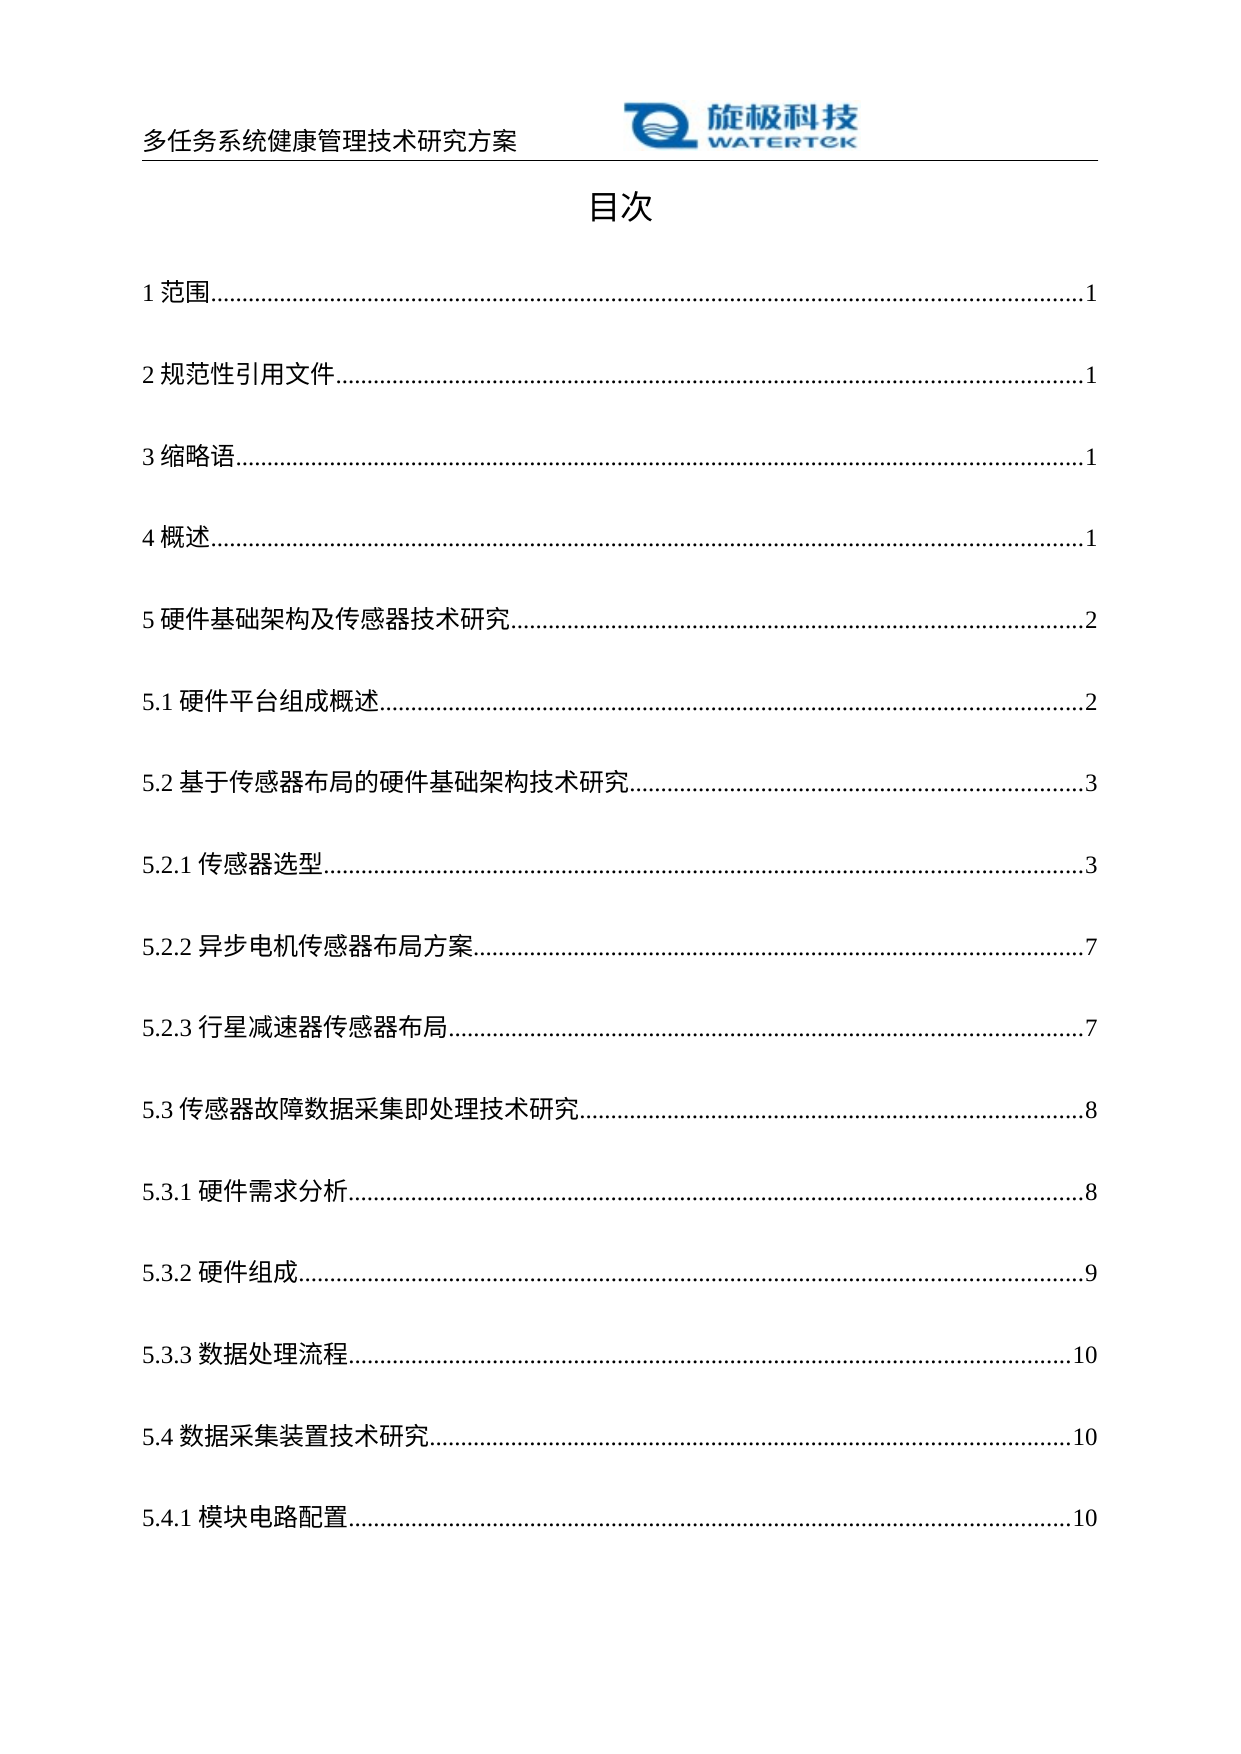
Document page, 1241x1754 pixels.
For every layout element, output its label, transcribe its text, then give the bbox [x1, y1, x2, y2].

text 5.3 传感器故障数据采集即处理技术研究 8 [142, 1073, 1098, 1141]
text 5.4 数据采集装置技术研究 10 [142, 1400, 1098, 1468]
text 5.2.1 传感器选型 3 [142, 828, 1098, 896]
text 5.2.3 行星减速器传感器布局 7 [142, 992, 1098, 1060]
text 5.3.1 硬件需求分析 8 [142, 1155, 1098, 1223]
text 5.3.2 硬件组成 9 [142, 1237, 1098, 1305]
text 1 范围 1 [142, 257, 1098, 325]
text 5 硬件基础架构及传感器技术研究 2 [142, 583, 1098, 651]
picture [623, 100, 861, 151]
text 5.4.1 模块电路配置 10 [142, 1482, 1098, 1550]
text 5.2 基于传感器布局的硬件基础架构技术研究 3 [142, 747, 1098, 815]
text 2 规范性引用文件 1 [142, 338, 1098, 406]
text 4 概述 1 [142, 502, 1098, 570]
text 3 缩略语 1 [142, 420, 1098, 488]
text 5.2.2 异步电机传感器布局方案 7 [142, 910, 1098, 978]
text 5.3.3 数据处理流程 10 [142, 1318, 1098, 1386]
text 5.1 硬件平台组成概述 2 [142, 665, 1098, 733]
text 目次 [142, 171, 1098, 238]
